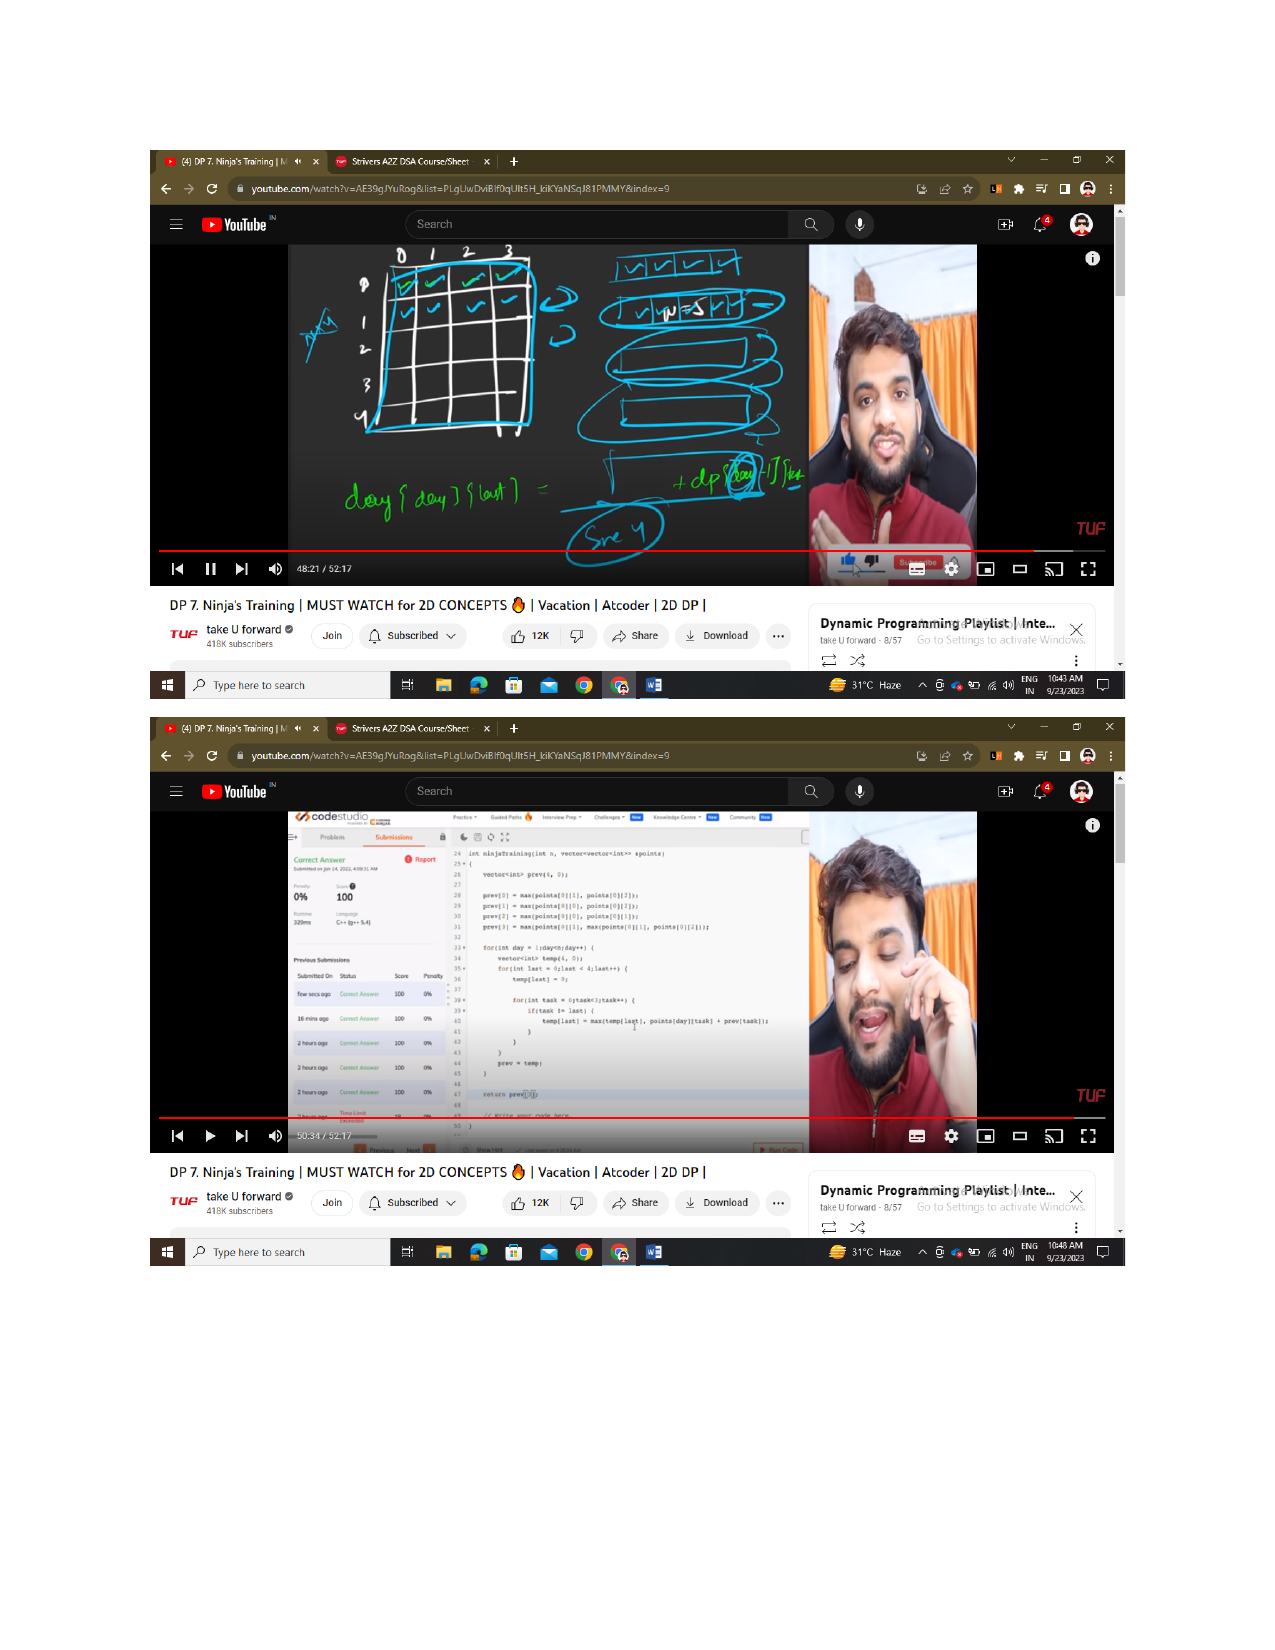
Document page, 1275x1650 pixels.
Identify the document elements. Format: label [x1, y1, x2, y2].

picture [150, 150, 1125, 699]
picture [150, 717, 1125, 1266]
